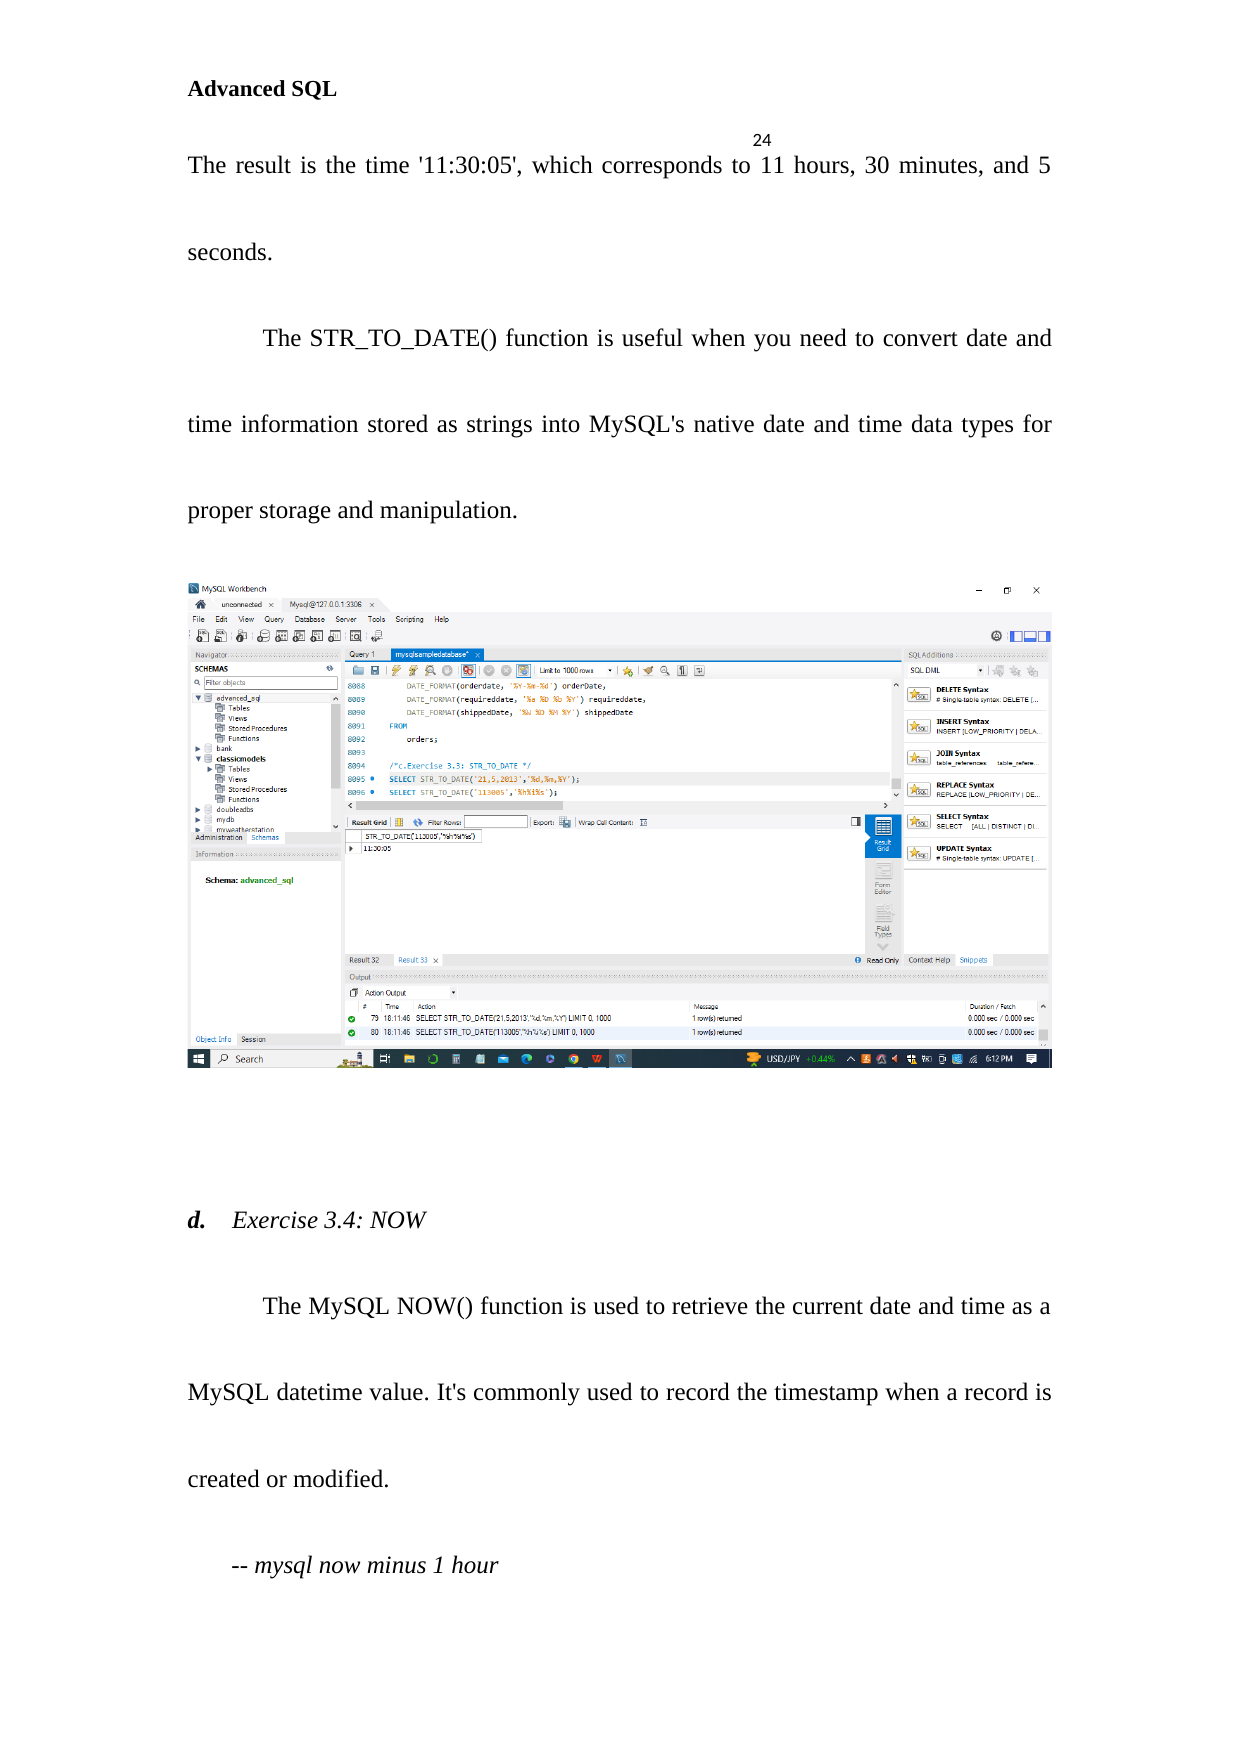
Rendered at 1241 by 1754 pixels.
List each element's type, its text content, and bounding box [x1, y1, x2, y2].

list The result is the time '11:30:05', which corresponds to 11 hours, 30 minutes, and 5 seconds. [187, 151, 1053, 266]
picture [187, 581, 1052, 1068]
list -- mysql now minus 1 hour [187, 1550, 1053, 1579]
list The MySQL NOW() function is used to retrieve the current date and time as a MySQL datetime value. It's commonly used to record the timestamp when a record is created or modified. [187, 1291, 1053, 1492]
list The STR_TO_DATE() function is useful when you need to convert date and time information stored as strings into MySQL's native date and time data types for proper storage and manipulation. [187, 323, 1053, 524]
list Exercise 3.4: NOW [187, 1205, 1053, 1234]
